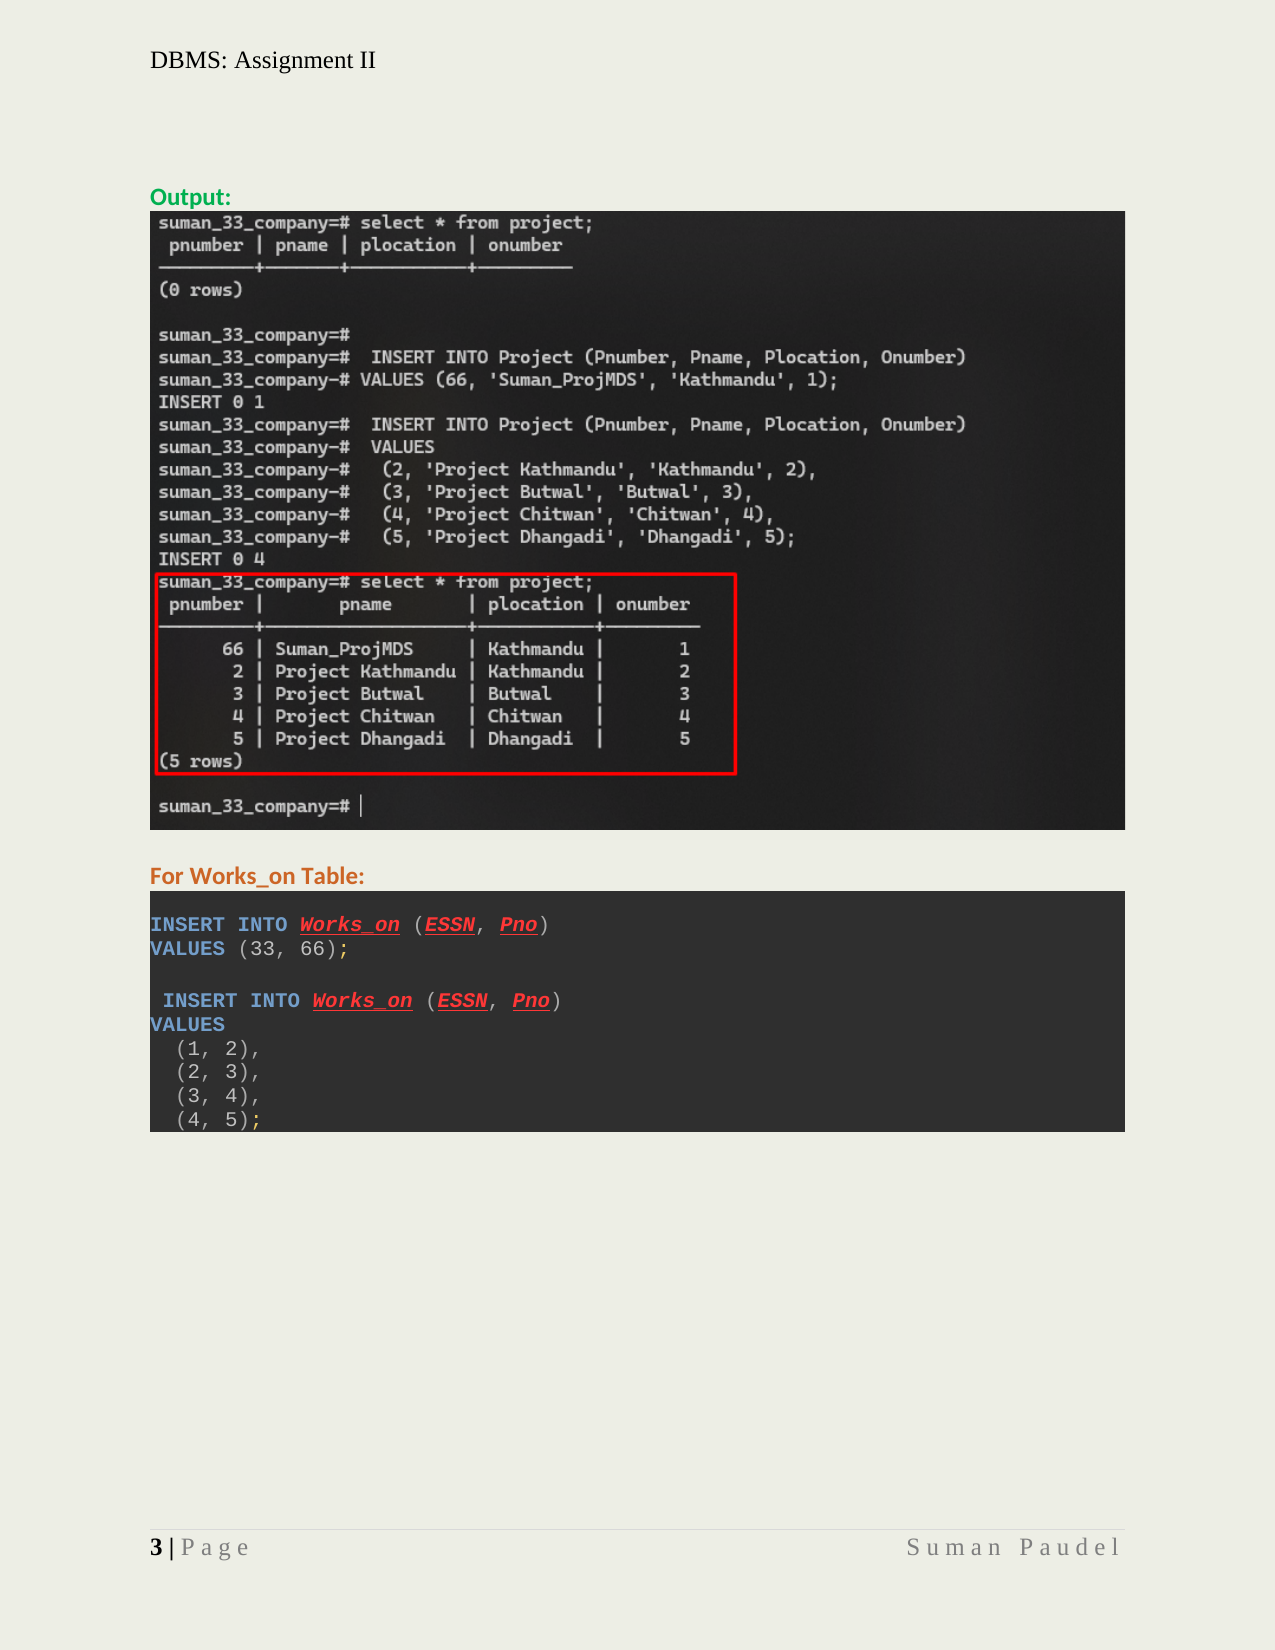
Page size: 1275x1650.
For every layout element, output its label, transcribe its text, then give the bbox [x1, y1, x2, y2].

text INSERT INTO Works_on (ESSN, Pno) [150, 990, 1125, 1014]
picture [150, 211, 1125, 830]
text (4, 5); [150, 1108, 1125, 1132]
text (3, 4), [150, 1085, 1125, 1108]
text (1, 2), [150, 1038, 1125, 1061]
text Output: [150, 181, 1125, 211]
text VALUES [150, 1014, 1125, 1038]
text (2, 3), [150, 1061, 1125, 1085]
text For Works_on Table: [150, 860, 1125, 891]
text VALUES (33, 66); [150, 938, 1125, 962]
text INSERT INTO Works_on (ESSN, Pno) [150, 914, 1125, 938]
